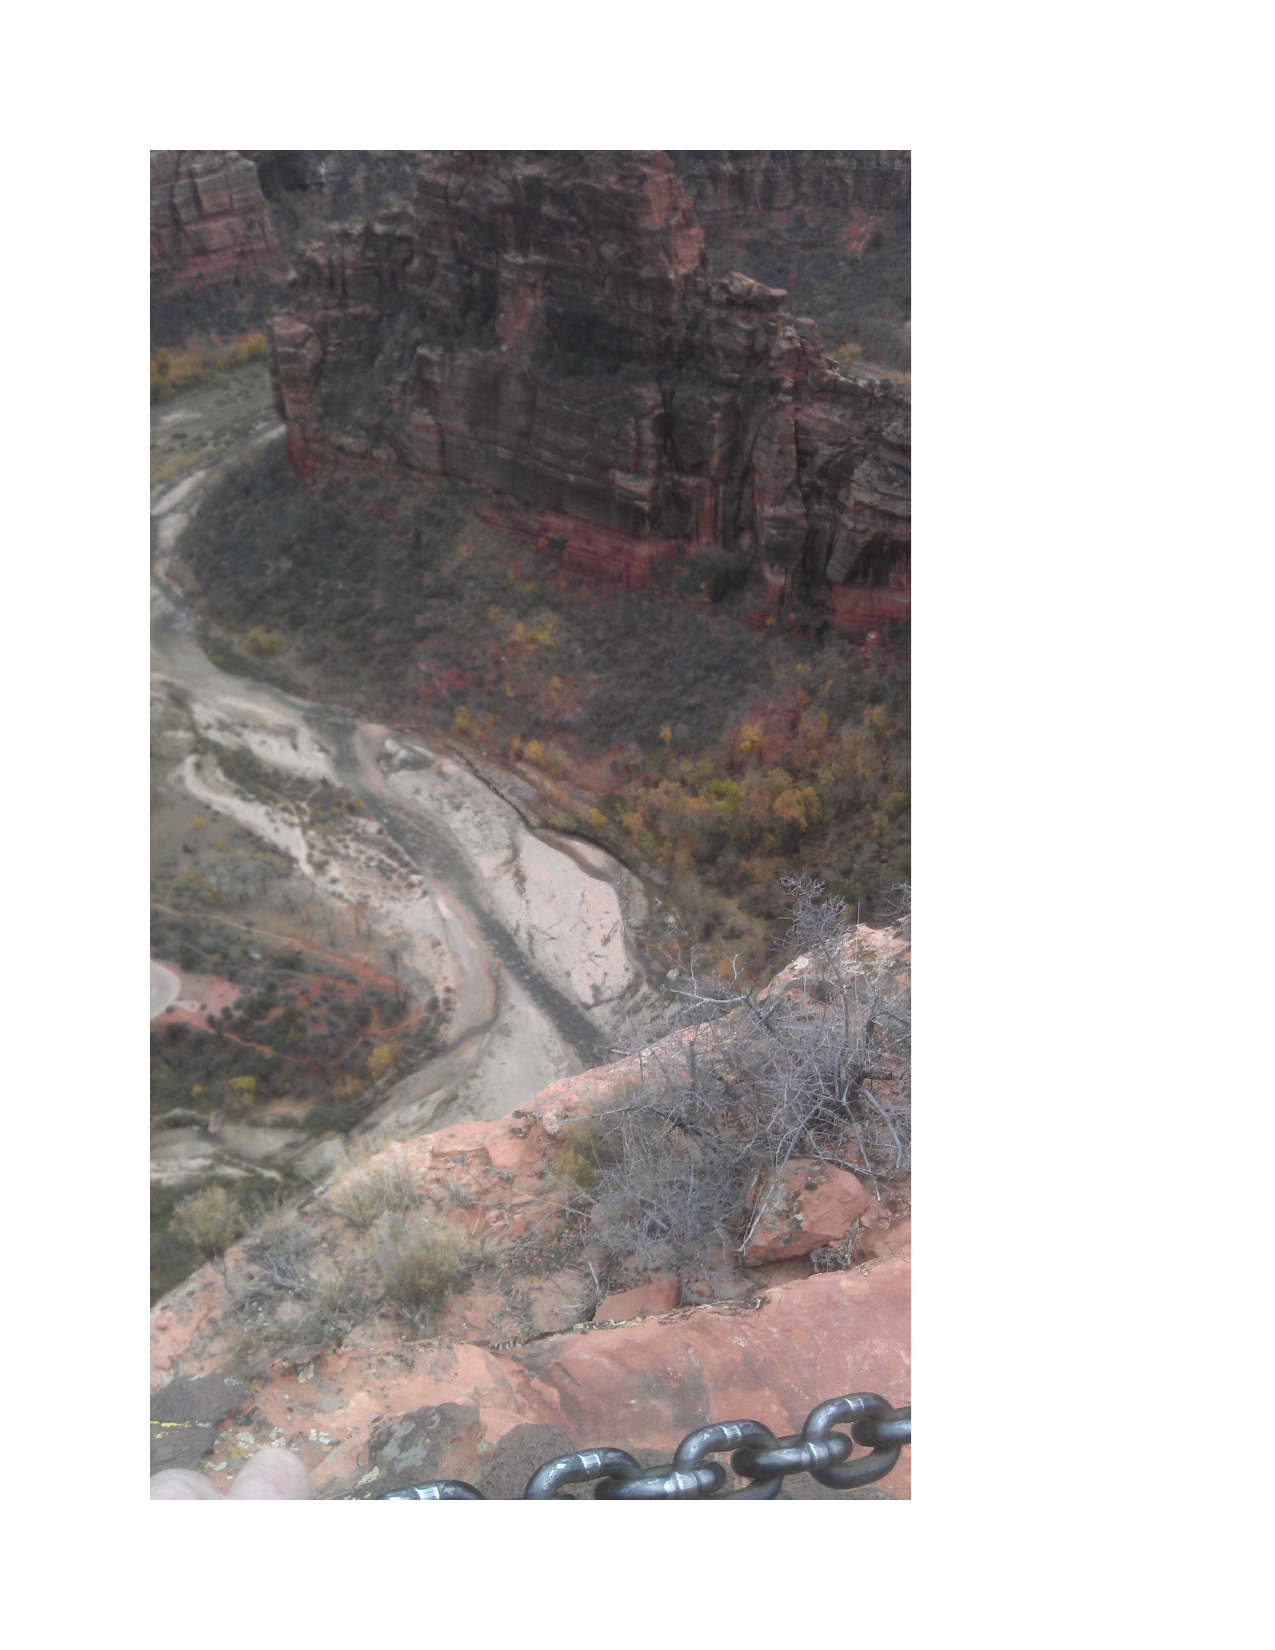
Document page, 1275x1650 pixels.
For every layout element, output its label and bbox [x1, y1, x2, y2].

picture [150, 150, 912, 1500]
